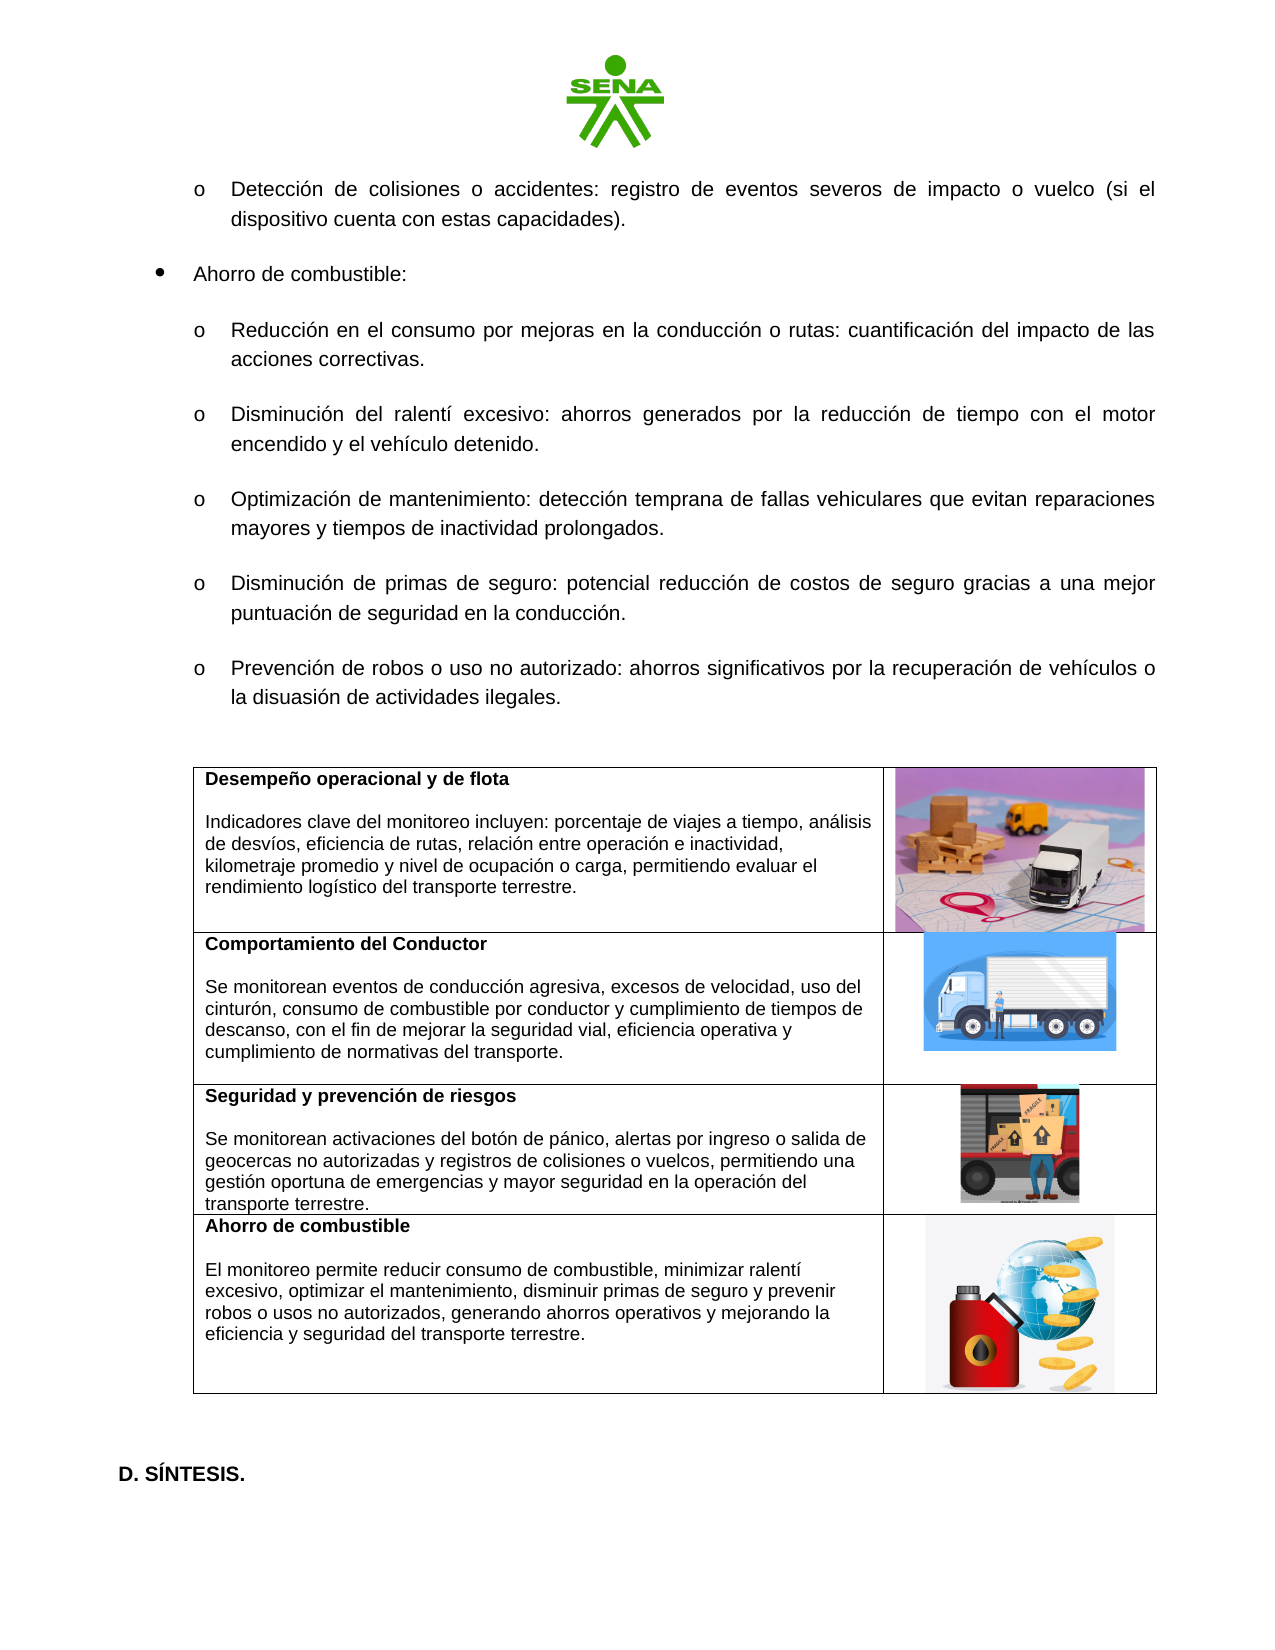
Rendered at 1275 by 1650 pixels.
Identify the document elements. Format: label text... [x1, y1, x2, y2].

subtitle D. SÍNTESIS. [118, 1461, 1157, 1485]
table_cell Seguridad y prevención de riesgos Se monitorean activaciones del botón de pánico, alertas por ingreso o salida de geocercas no autorizadas y registros de colisiones o vuelcos, permitiendo una gestión oportuna de emergencias y mayor seguridad en la operación del transporte terrestre. [194, 1085, 883, 1214]
table_cell [884, 933, 1156, 1084]
picture [566, 55, 664, 148]
table_header Desempeño operacional y de flota Indicadores clave del monitoreo incluyen: porcentaje de viajes a tiempo, análisis de desvíos, eficiencia de rutas, relación entre operación e inactividad, kilometraje promedio y nivel de ocupación o carga, permitiendo evaluar el rendimiento logístico del transporte terrestre. [194, 768, 883, 932]
list Optimización de mantenimiento: detección temprana de fallas vehiculares que evitan reparaciones mayores y tiempos de inactividad prolongados. [193, 487, 1157, 540]
table_cell [1115, 1215, 1156, 1392]
table_cell [884, 1215, 925, 1392]
list Detección de colisiones o accidentes: registro de eventos severos de impacto o vuelco (si el dispositivo cuenta con estas capacidades). [193, 177, 1157, 231]
list Disminución de primas de seguro: potencial reducción de costos de seguro gracias a una mejor puntuación de seguridad en la conducción. [193, 571, 1157, 624]
table_cell Comportamiento del Conductor Se monitorean eventos de conducción agresiva, excesos de velocidad, uso del cinturón, consumo de combustible por conductor y cumplimiento de tiempos de descanso, con el fin de mejorar la seguridad vial, eficiencia operativa y cumplimiento de normativas del transporte. [194, 933, 883, 1084]
picture [895, 768, 1145, 1051]
list Ahorro de combustible: [156, 262, 1157, 287]
table_cell Ahorro de combustible El monitoreo permite reducir consumo de combustible, minimizar ralentí excesivo, optimizar el mantenimiento, disminuir primas de seguro y prevenir robos o usos no autorizados, generando ahorros operativos y mejorando la eficiencia y seguridad del transporte terrestre. [194, 1215, 883, 1392]
list Reducción en el consumo por mejoras en la conducción o rutas: cuantificación del impacto de las acciones correctivas. [193, 318, 1157, 371]
list Prevención de robos o uso no autorizado: ahorros significativos por la recuperación de vehículos o la disuasión de actividades ilegales. [193, 655, 1157, 709]
table_cell [884, 1085, 1156, 1214]
table_header [884, 768, 895, 932]
list Disminución del ralentí excesivo: ahorros generados por la reducción de tiempo con el motor encendido y el vehículo detenido. [193, 402, 1157, 456]
picture [960, 1084, 1080, 1203]
table_header [1145, 768, 1156, 932]
picture [925, 1215, 1115, 1393]
